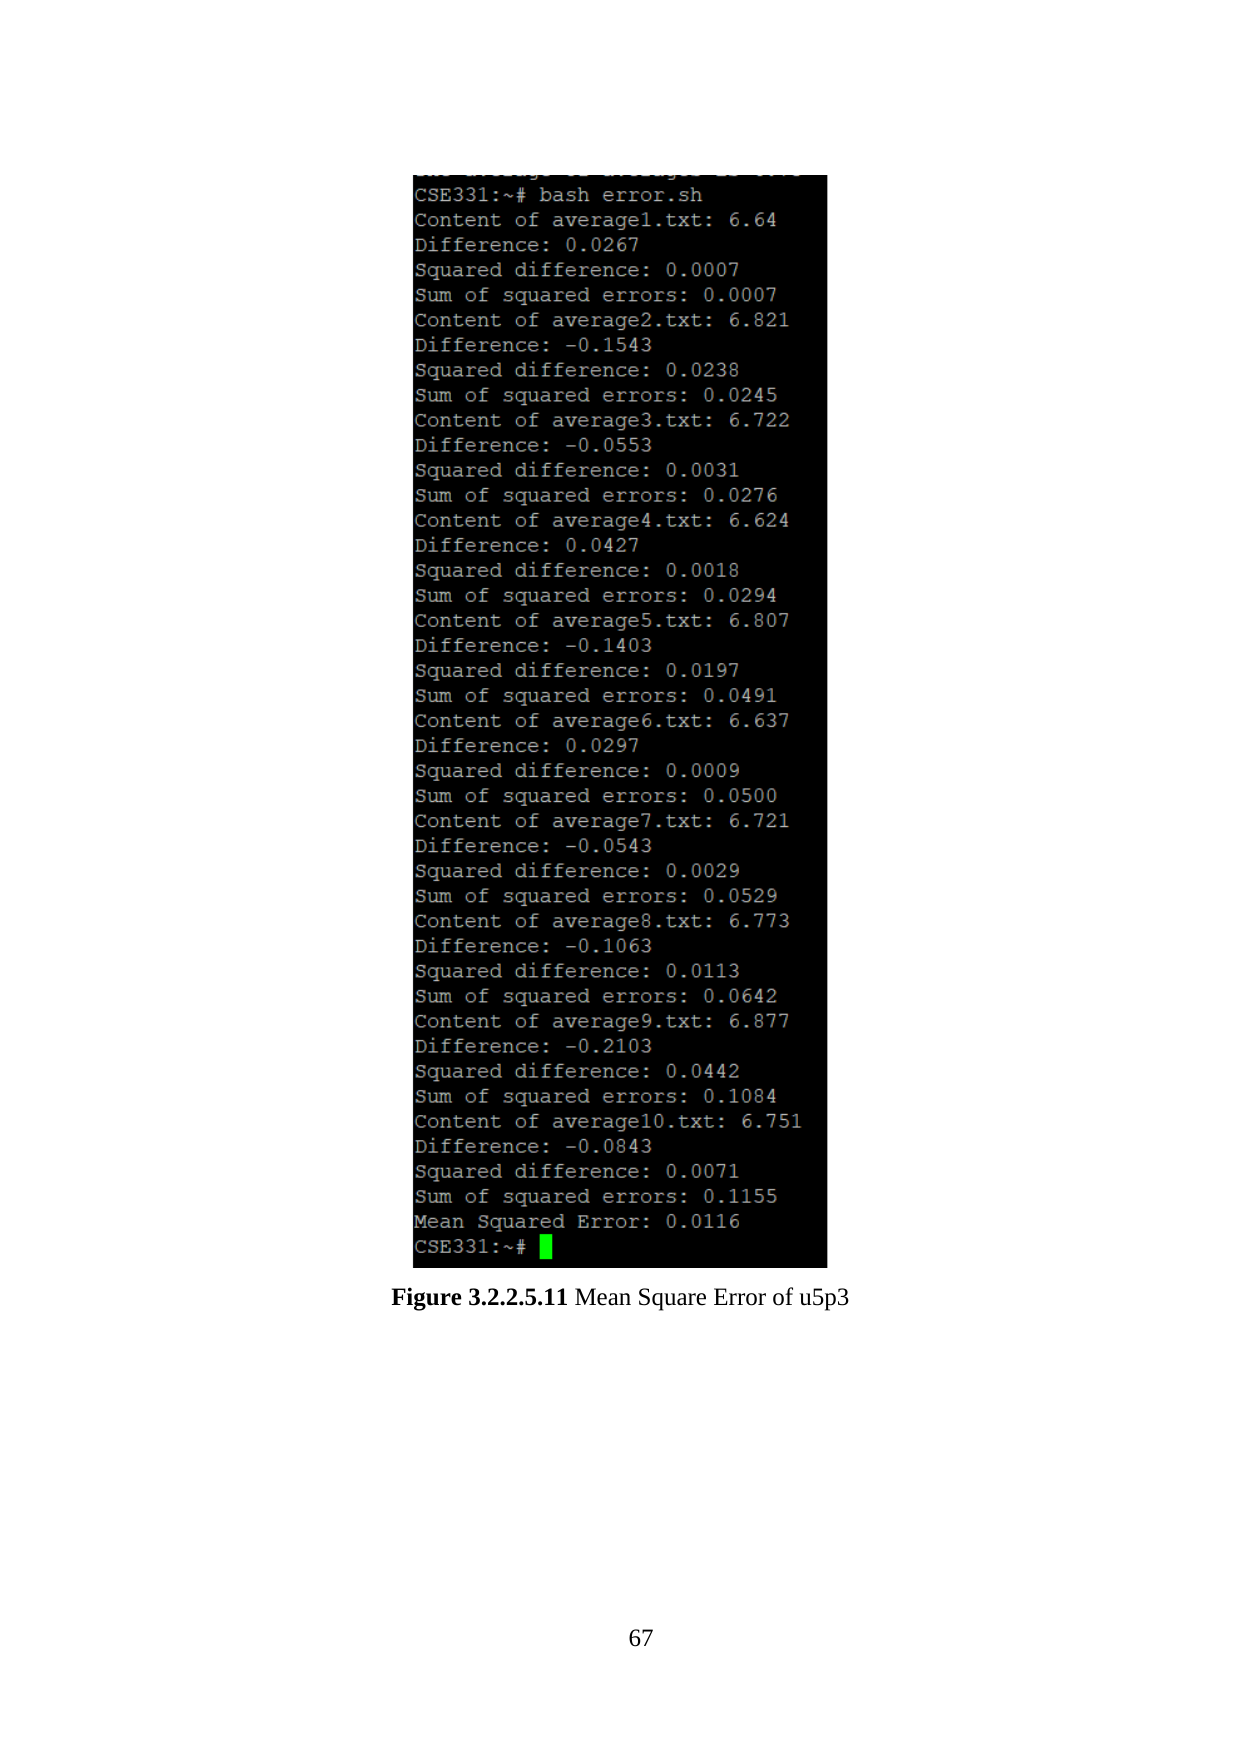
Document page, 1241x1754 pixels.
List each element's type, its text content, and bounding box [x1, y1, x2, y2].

text Figure 3.2.2.5.11 Mean Square Error of u5p3 [139, 1282, 1101, 1311]
picture [412, 175, 828, 1268]
